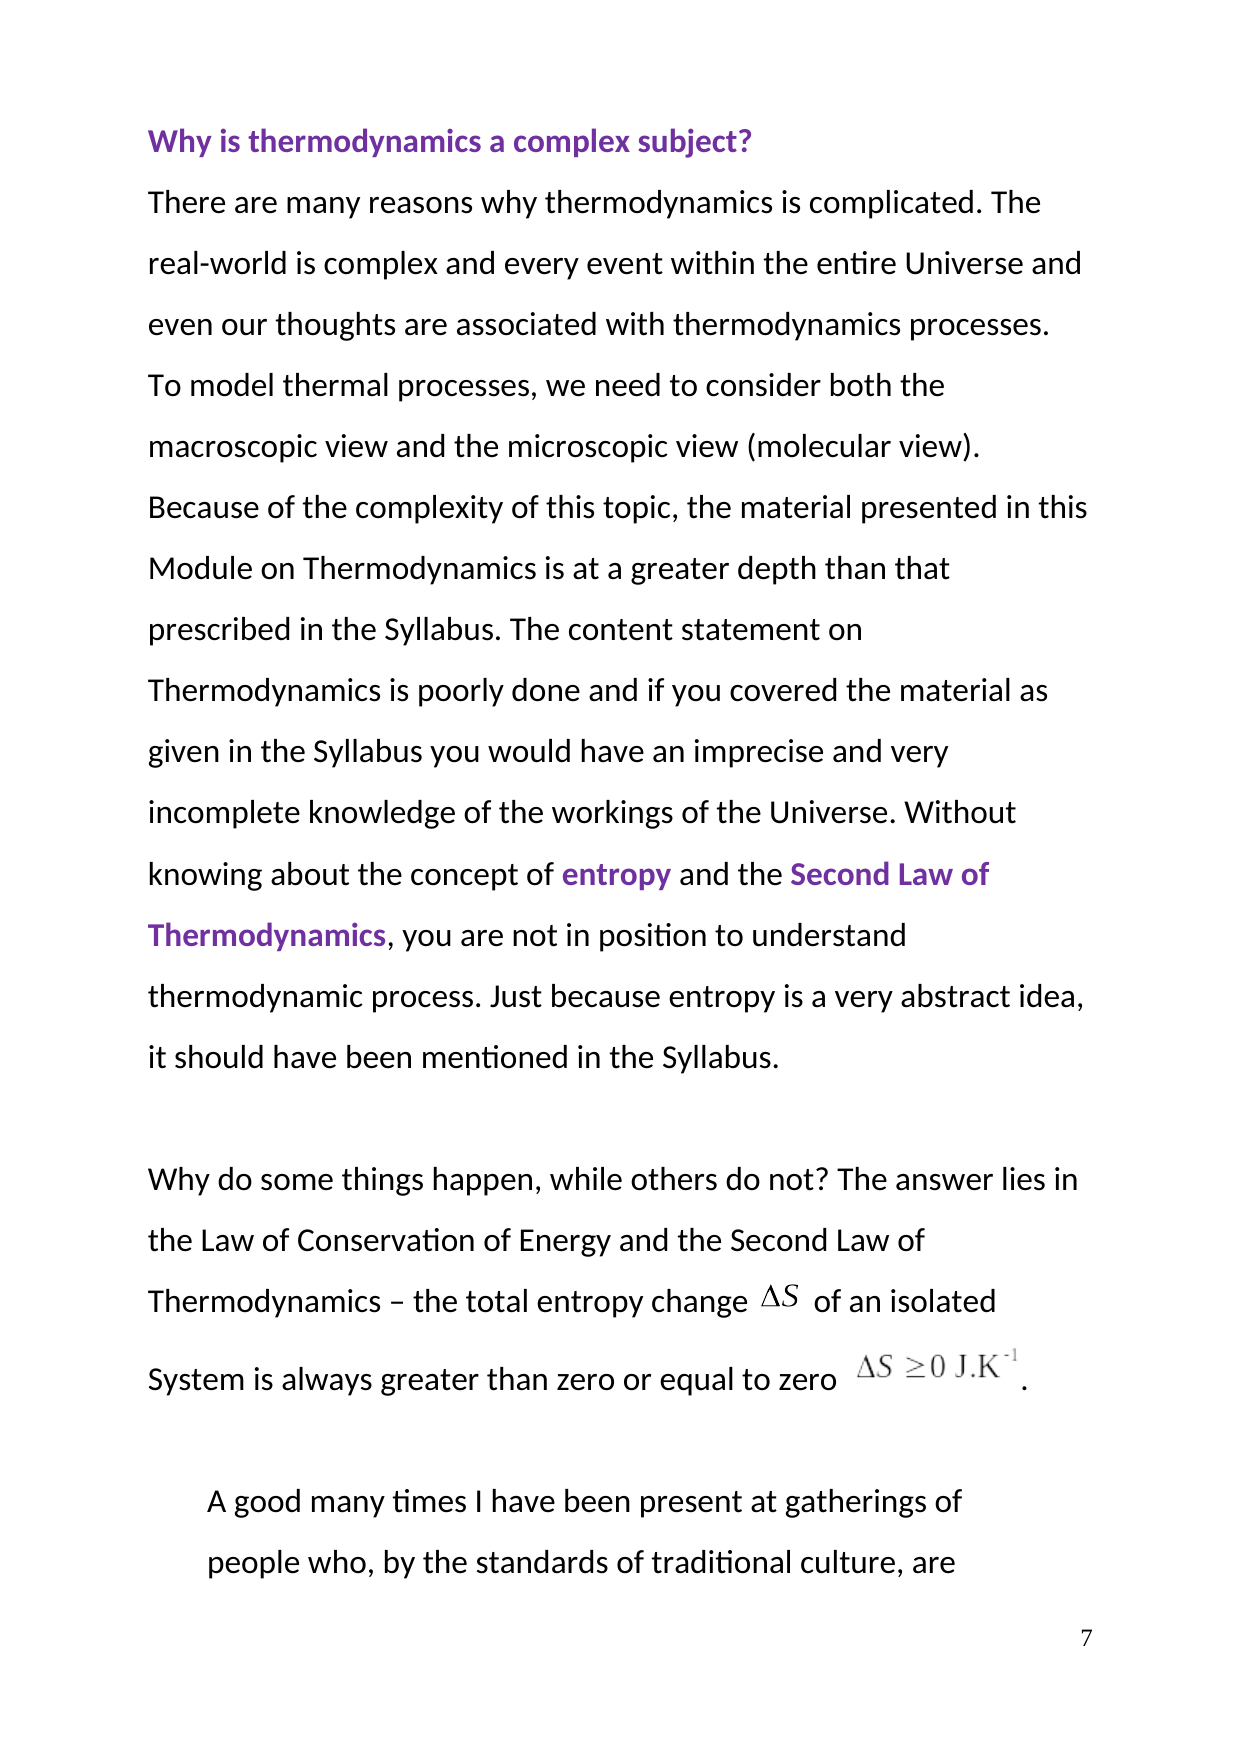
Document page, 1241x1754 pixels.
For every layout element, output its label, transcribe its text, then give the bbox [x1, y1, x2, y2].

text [207, 1480, 1033, 1582]
text There are many reasons why thermodynamics is complicated. The real-world is complex and every event within the entire Universe and even our thoughts are associated with thermodynamics processes. To model thermal processes, we need to consider both the macroscopic view and the microscopic view (molecular view). Because of the complexity of this topic, the material presented in this Module on Thermodynamics is at a greater depth than that prescribed in the Syllabus. The content statement on Thermodynamics is poorly done and if you covered the material as given in the Syllabus you would have an imprecise and very incomplete knowledge of the workings of the Universe. Without knowing about the concept of entropy and the Second Law of Thermodynamics, you are not in position to understand thermodynamic process. Just because entropy is a very abstract idea, it should have been mentioned in the Syllabus. [148, 181, 1092, 1076]
text Why do some things happen, while others do not? The answer lies in the Law of Conservation of Energy and the Second Law of Thermodynamics – the total entropy change of an isolated System is always greater than zero or equal to zero . [148, 1158, 1092, 1399]
text Why is thermodynamics a complex subject? [148, 120, 1092, 161]
